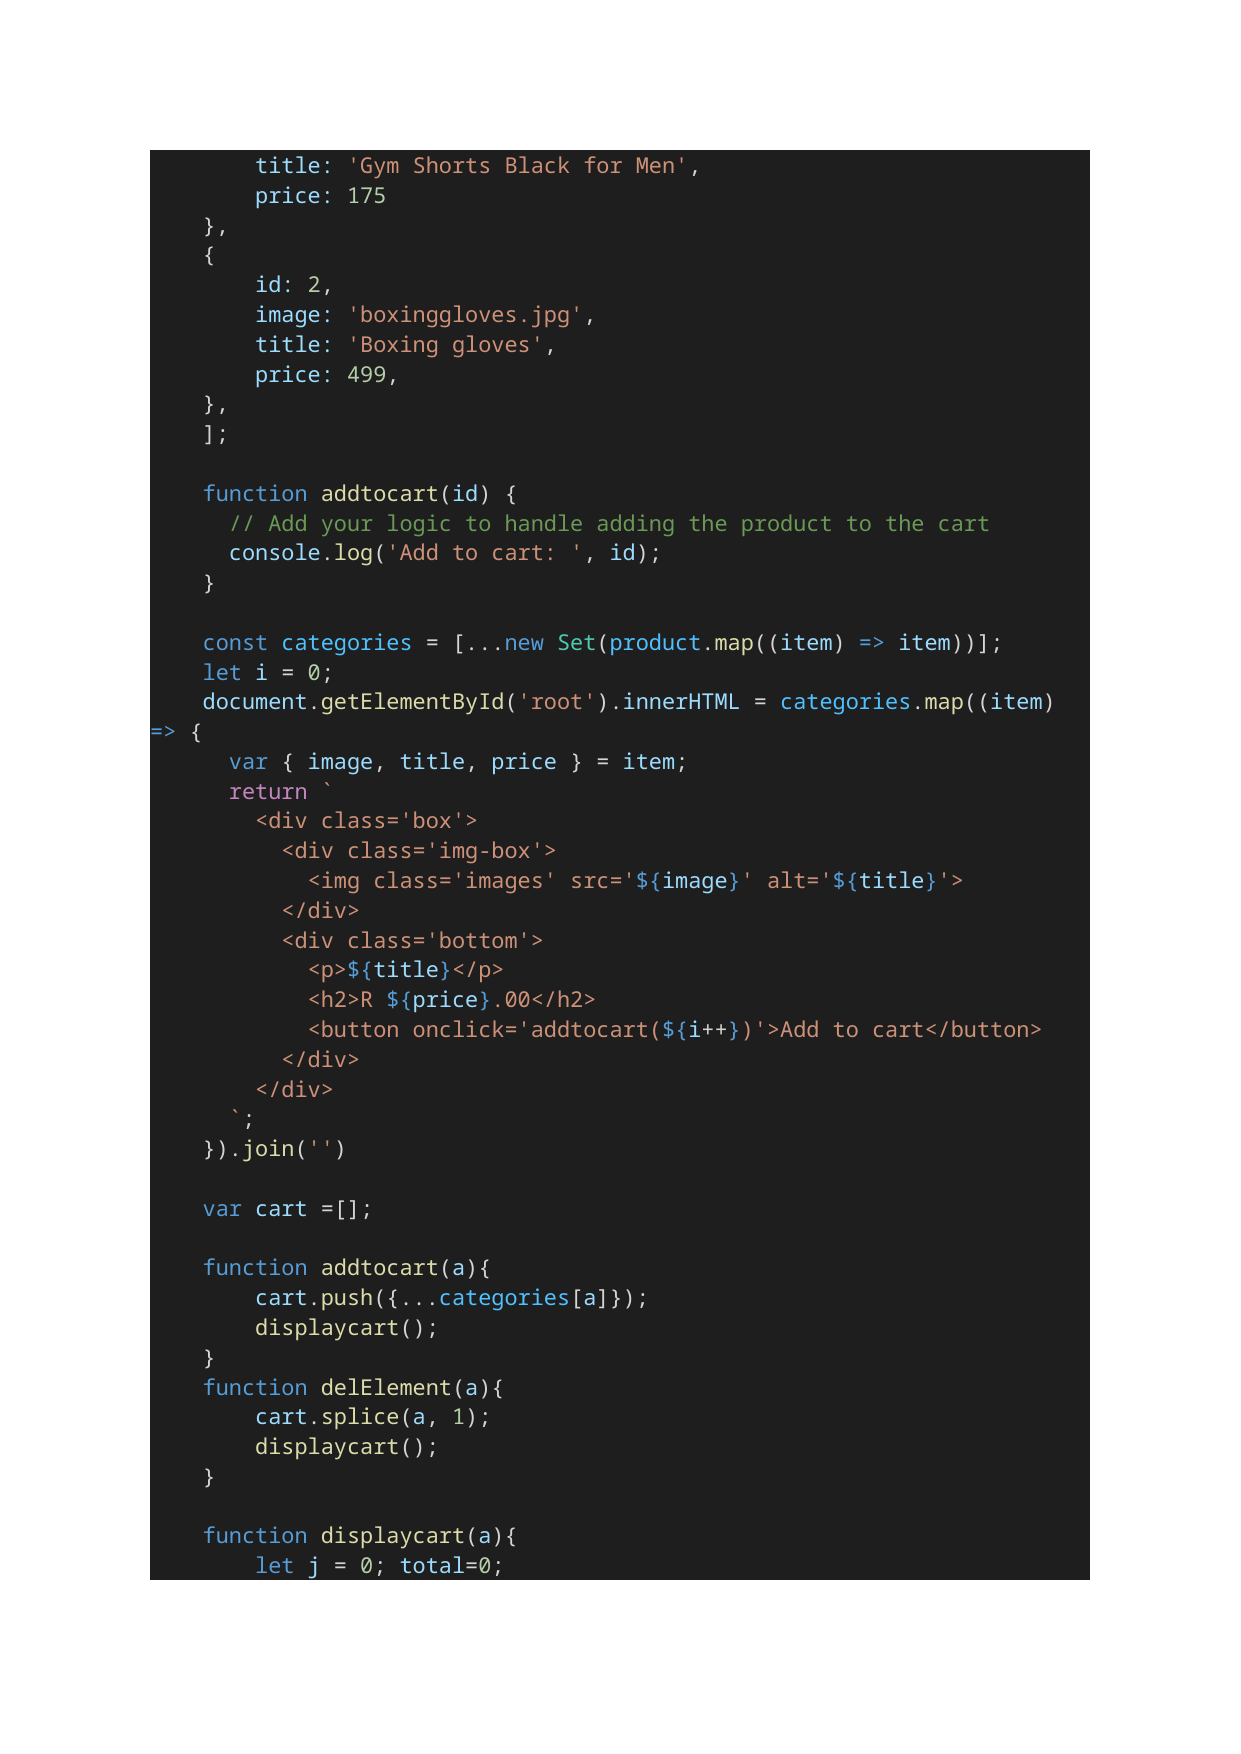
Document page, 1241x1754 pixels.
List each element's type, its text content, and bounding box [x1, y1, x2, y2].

text </div> [150, 895, 1090, 924]
text price: 499, [150, 358, 1090, 388]
text <div class='box'> [150, 805, 1090, 835]
text ]; [150, 418, 1090, 448]
text <div class='bottom'> [150, 924, 1090, 954]
text displaycart(); [150, 1312, 1090, 1342]
text displaycart(); [150, 1431, 1090, 1461]
text { [150, 239, 1090, 269]
text const categories = [...new Set(product.map((item) => item))]; [150, 627, 1090, 656]
text </div> [150, 1044, 1090, 1073]
text }, [150, 388, 1090, 418]
text let j = 0; total=0; [150, 1550, 1090, 1580]
text // Add your logic to handle adding the product to the cart [150, 507, 1090, 537]
text document.getElementById('root').innerHTML = categories.map((item) => { [150, 686, 1090, 746]
text id: 2, [150, 269, 1090, 299]
text cart.splice(a, 1); [150, 1401, 1090, 1431]
text var { image, title, price } = item; [150, 746, 1090, 776]
text let i = 0; [150, 656, 1090, 686]
text <img class='images' src='${image}' alt='${title}'> [150, 865, 1090, 895]
text title: 'Boxing gloves', [150, 329, 1090, 358]
text }, [150, 209, 1090, 239]
text } [150, 1342, 1090, 1371]
text function delElement(a){ [150, 1371, 1090, 1401]
text <button onclick='addtocart(${i++})'>Add to cart</button> [150, 1014, 1090, 1044]
text title: 'Gym Shorts Black for Men', [150, 150, 1090, 180]
text </div> [150, 1073, 1090, 1103]
text return ` [150, 776, 1090, 805]
text }).join('') [150, 1133, 1090, 1163]
text price: 175 [150, 180, 1090, 209]
text <div class='img-box'> [150, 835, 1090, 865]
text cart.push({...categories[a]}); [150, 1282, 1090, 1312]
text <h2>R ${price}.00</h2> [150, 984, 1090, 1014]
text image: 'boxinggloves.jpg', [150, 299, 1090, 329]
text } [150, 567, 1090, 597]
text function addtocart(id) { [150, 478, 1090, 507]
text console.log('Add to cart: ', id); [150, 537, 1090, 567]
text var cart =[]; [150, 1193, 1090, 1222]
text <p>${title}</p> [150, 954, 1090, 984]
text } [150, 1461, 1090, 1491]
text `; [150, 1103, 1090, 1133]
text function addtocart(a){ [150, 1252, 1090, 1282]
text function displaycart(a){ [150, 1520, 1090, 1550]
